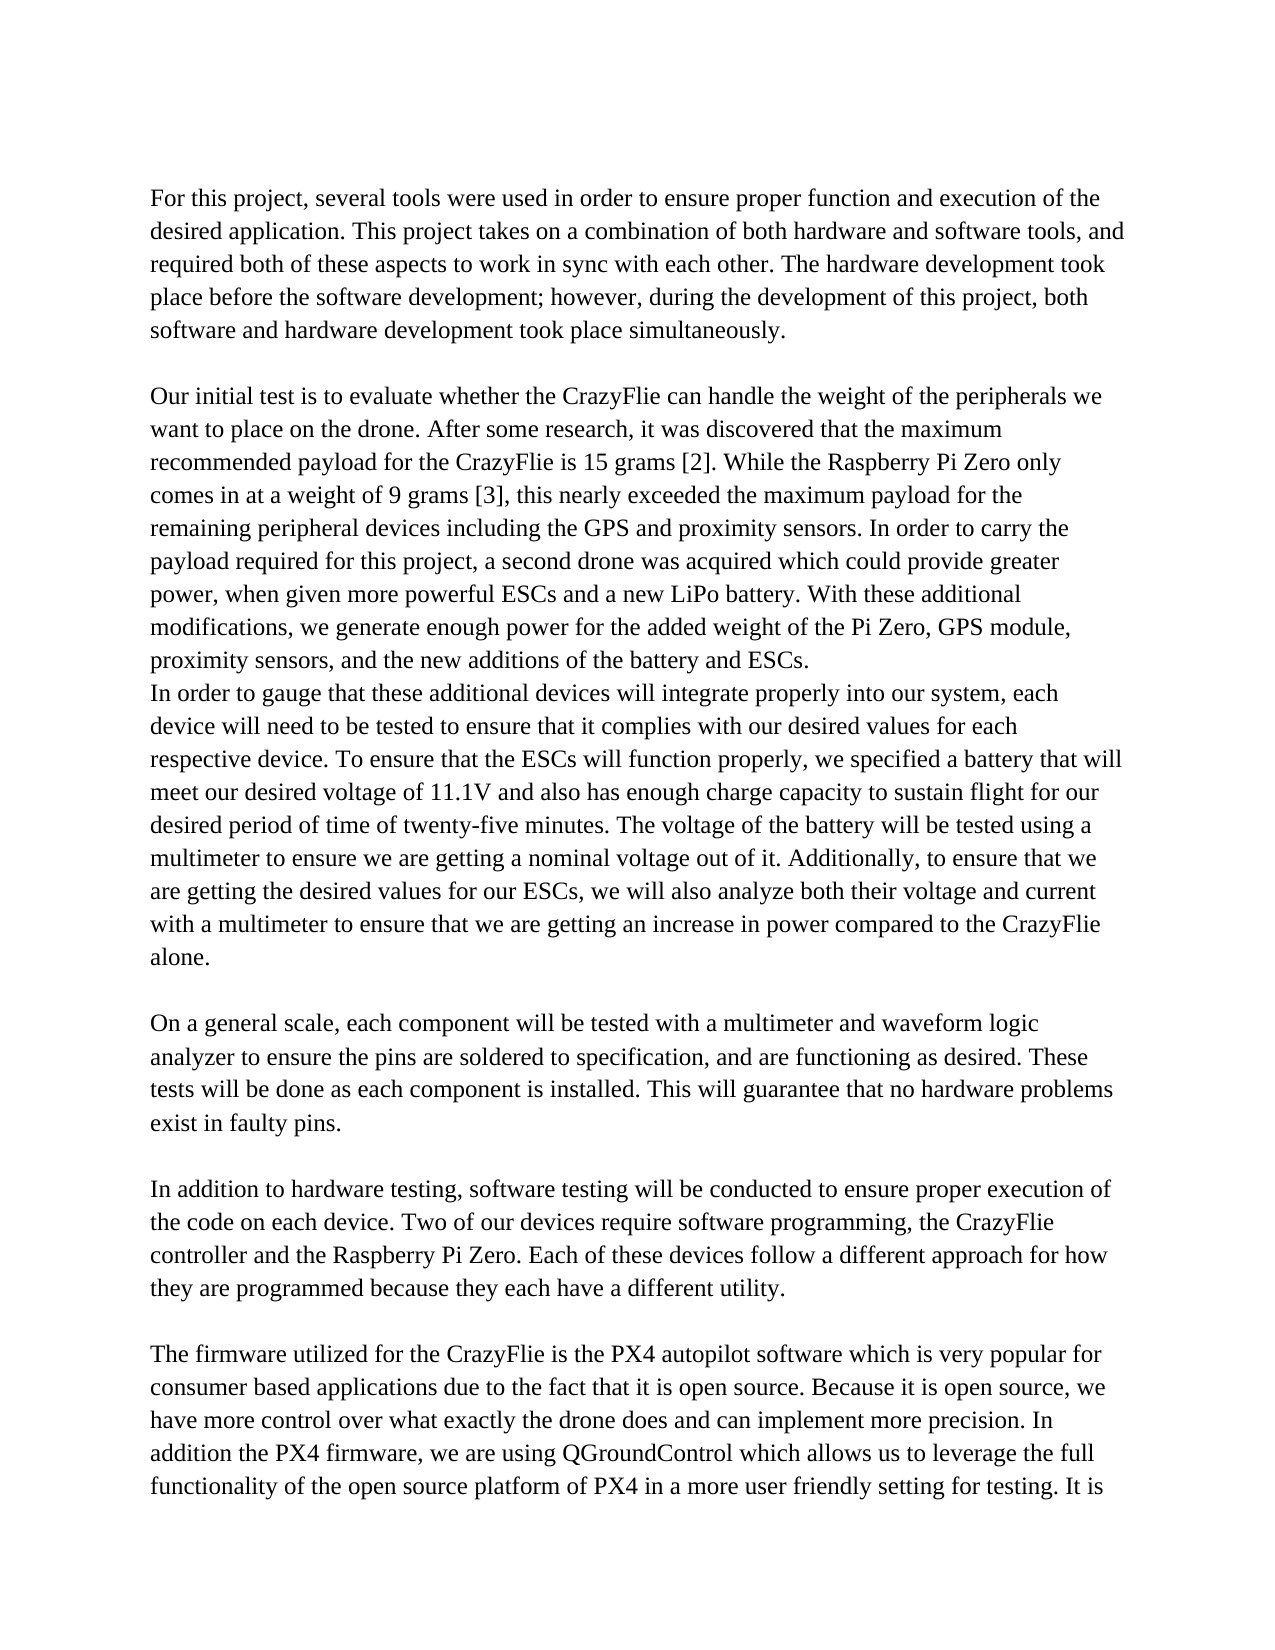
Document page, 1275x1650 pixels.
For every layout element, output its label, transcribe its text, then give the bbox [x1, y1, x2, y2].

text In addition to hardware testing, software testing will be conducted to ensure proper execution of the code on each device. Two of our devices require software programming, the CrazyFlie controller and the Raspberry Pi Zero. Each of these devices follow a different approach for how they are programmed because they each have a different utility. [150, 1174, 1125, 1301]
text For this project, several tools were used in order to ensure proper function and execution of the desired application. This project takes on a combination of both hardware and software tools, and required both of these aspects to work in sync with each other. The hardware development took place before the software development; however, during the development of this project, both software and hardware development took place simultaneously. [150, 183, 1125, 344]
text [150, 1339, 1125, 1499]
text Our initial test is to evaluate whether the CrazyFlie can handle the weight of the peripherals we want to place on the drone. After some research, it was discovered that the maximum recommended payload for the CrazyFlie is 15 grams [2]. While the Raspberry Pi Zero only comes in at a weight of 9 grams [3], this nearly exceeded the maximum payload for the remaining peripheral devices including the GPS and proximity sensors. In order to carry the payload required for this project, a second drone was acquired which could provide greater power, when given more powerful ESCs and a new LiPo battery. With these additional modifications, we generate enough power for the added weight of the Pi Zero, GPS module, proximity sensors, and the new additions of the battery and ESCs. [150, 381, 1125, 674]
text On a general scale, each component will be tested with a multimeter and waveform logic analyzer to ensure the pins are soldered to specification, and are functioning as desired. These tests will be done as each component is installed. This will guarantee that no hardware problems exist in faulty pins. [150, 1008, 1125, 1136]
text In order to gauge that these additional devices will integrate properly into our system, each device will need to be tested to ensure that it complies with our desired values for each respective device. To ensure that the ESCs will function properly, we specified a battery that will meet our desired voltage of 11.1V and also has enough charge capacity to sustain flight for our desired period of time of twenty-five minutes. The voltage of the battery will be tested using a multimeter to ensure we are getting a nominal voltage out of it. Additionally, to ensure that we are getting the desired values for our ESCs, we will also analyze both their voltage and current with a multimeter to ensure that we are getting an increase in power compared to the CrazyFlie alone. [150, 678, 1125, 971]
